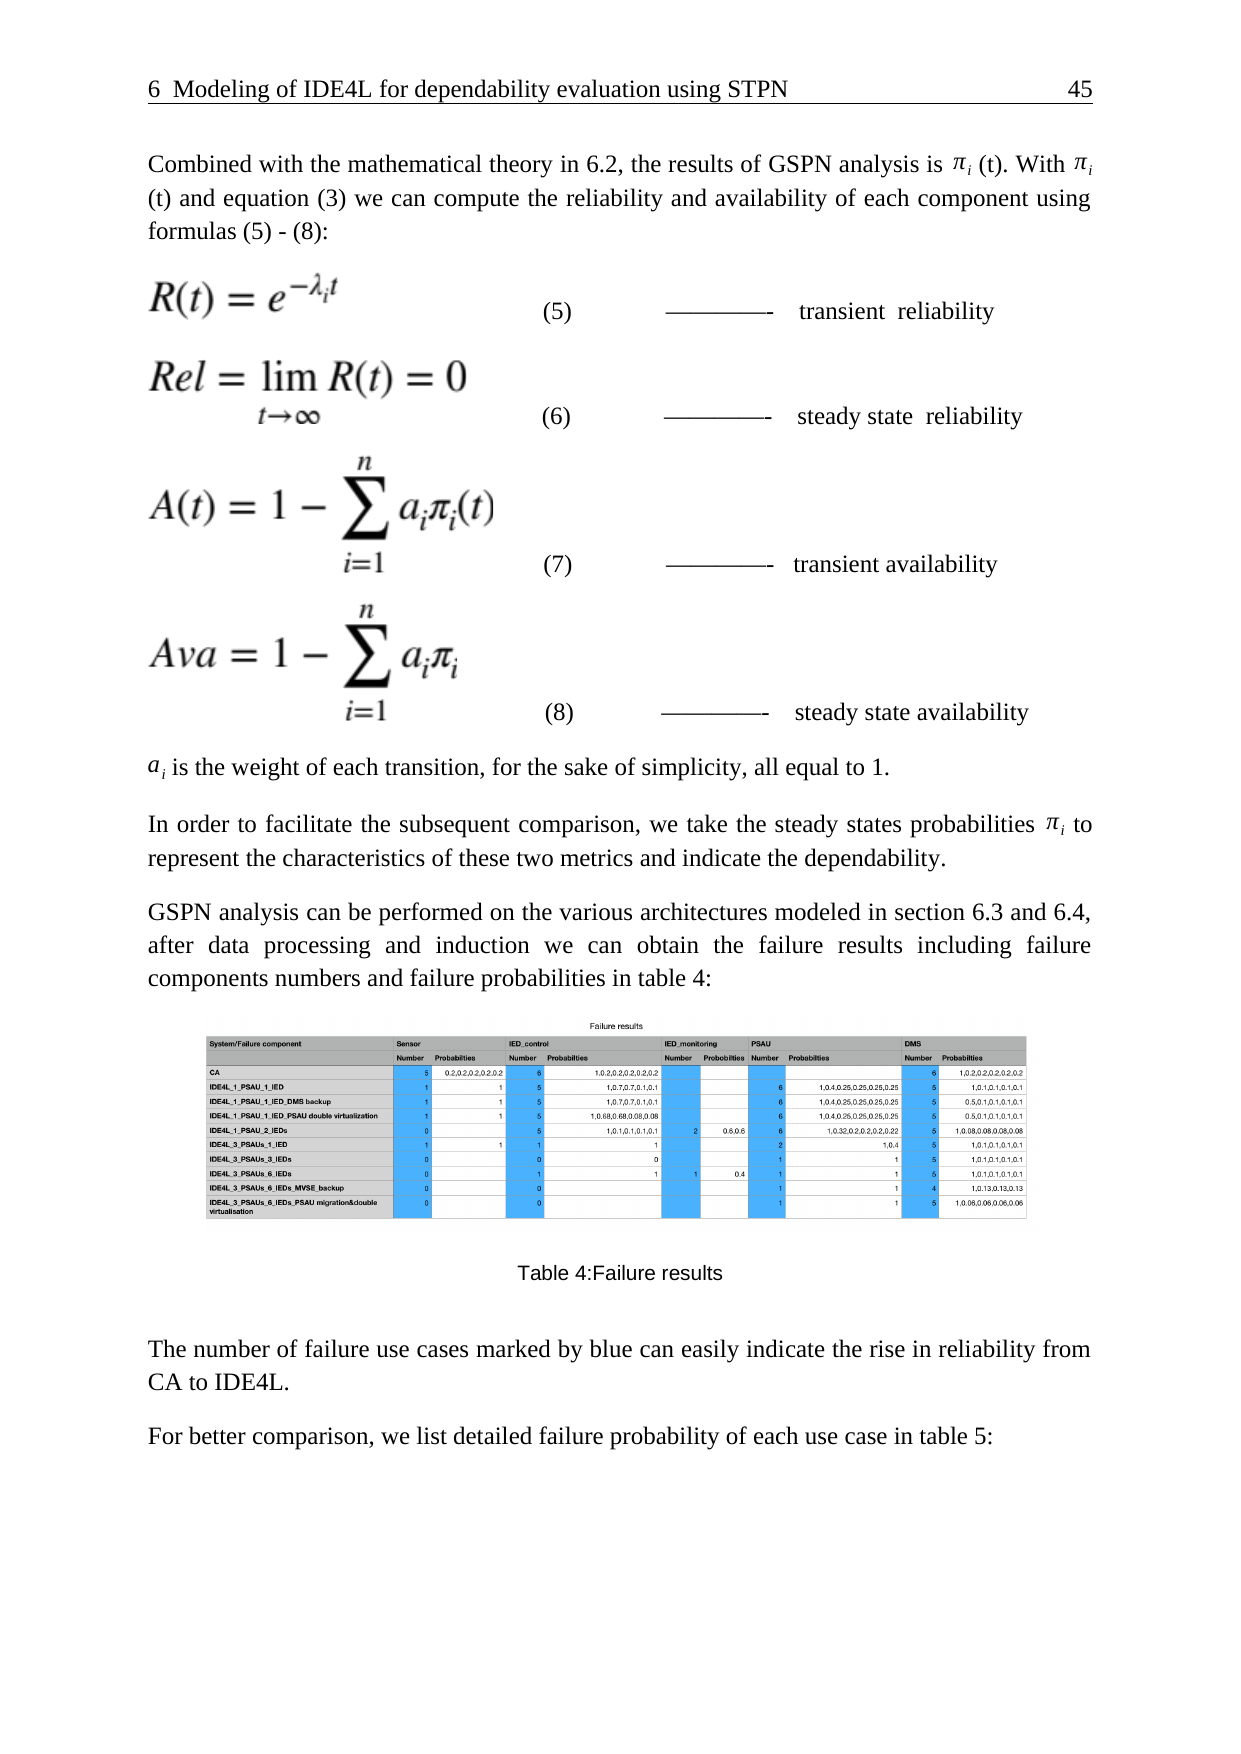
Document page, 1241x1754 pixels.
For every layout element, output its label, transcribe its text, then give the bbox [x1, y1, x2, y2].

text (6) ————- steady state reliability [148, 350, 1093, 429]
text In order to facilitate the subsequent comparison, we take the steady states probabilities to represent the characteristics of these two metrics and indicate the dependability. [148, 807, 1093, 872]
text GSPN analysis can be performed on the various architectures modeled in section 6.3 and 6.4, after data processing and induction we can obtain the failure results including failure components numbers and failure probabilities in table 4: [148, 897, 1093, 992]
text Table 4:Failure results [148, 1261, 1093, 1284]
text Combined with the mathematical theory in 6.2, the results of GSPN analysis is (t). With (t) and equation (3) we can compute the reliability and availability of each component using formulas (5) - (8): [148, 148, 1093, 245]
text For better comparison, we list detailed failure probability of each use case in table 5: [148, 1421, 1093, 1449]
text (8) ————- steady state availability [148, 603, 1093, 726]
picture [204, 1016, 1041, 1232]
text (5) ————- transient reliability [148, 270, 1093, 325]
text is the weight of each transition, for the sake of simplicity, all equal to 1. [148, 751, 1093, 782]
text The number of failure use cases marked by blue can easily indicate the rise in reliability from CA to IDE4L. [148, 1334, 1093, 1396]
text (7) ————- transient availability [148, 454, 1093, 578]
